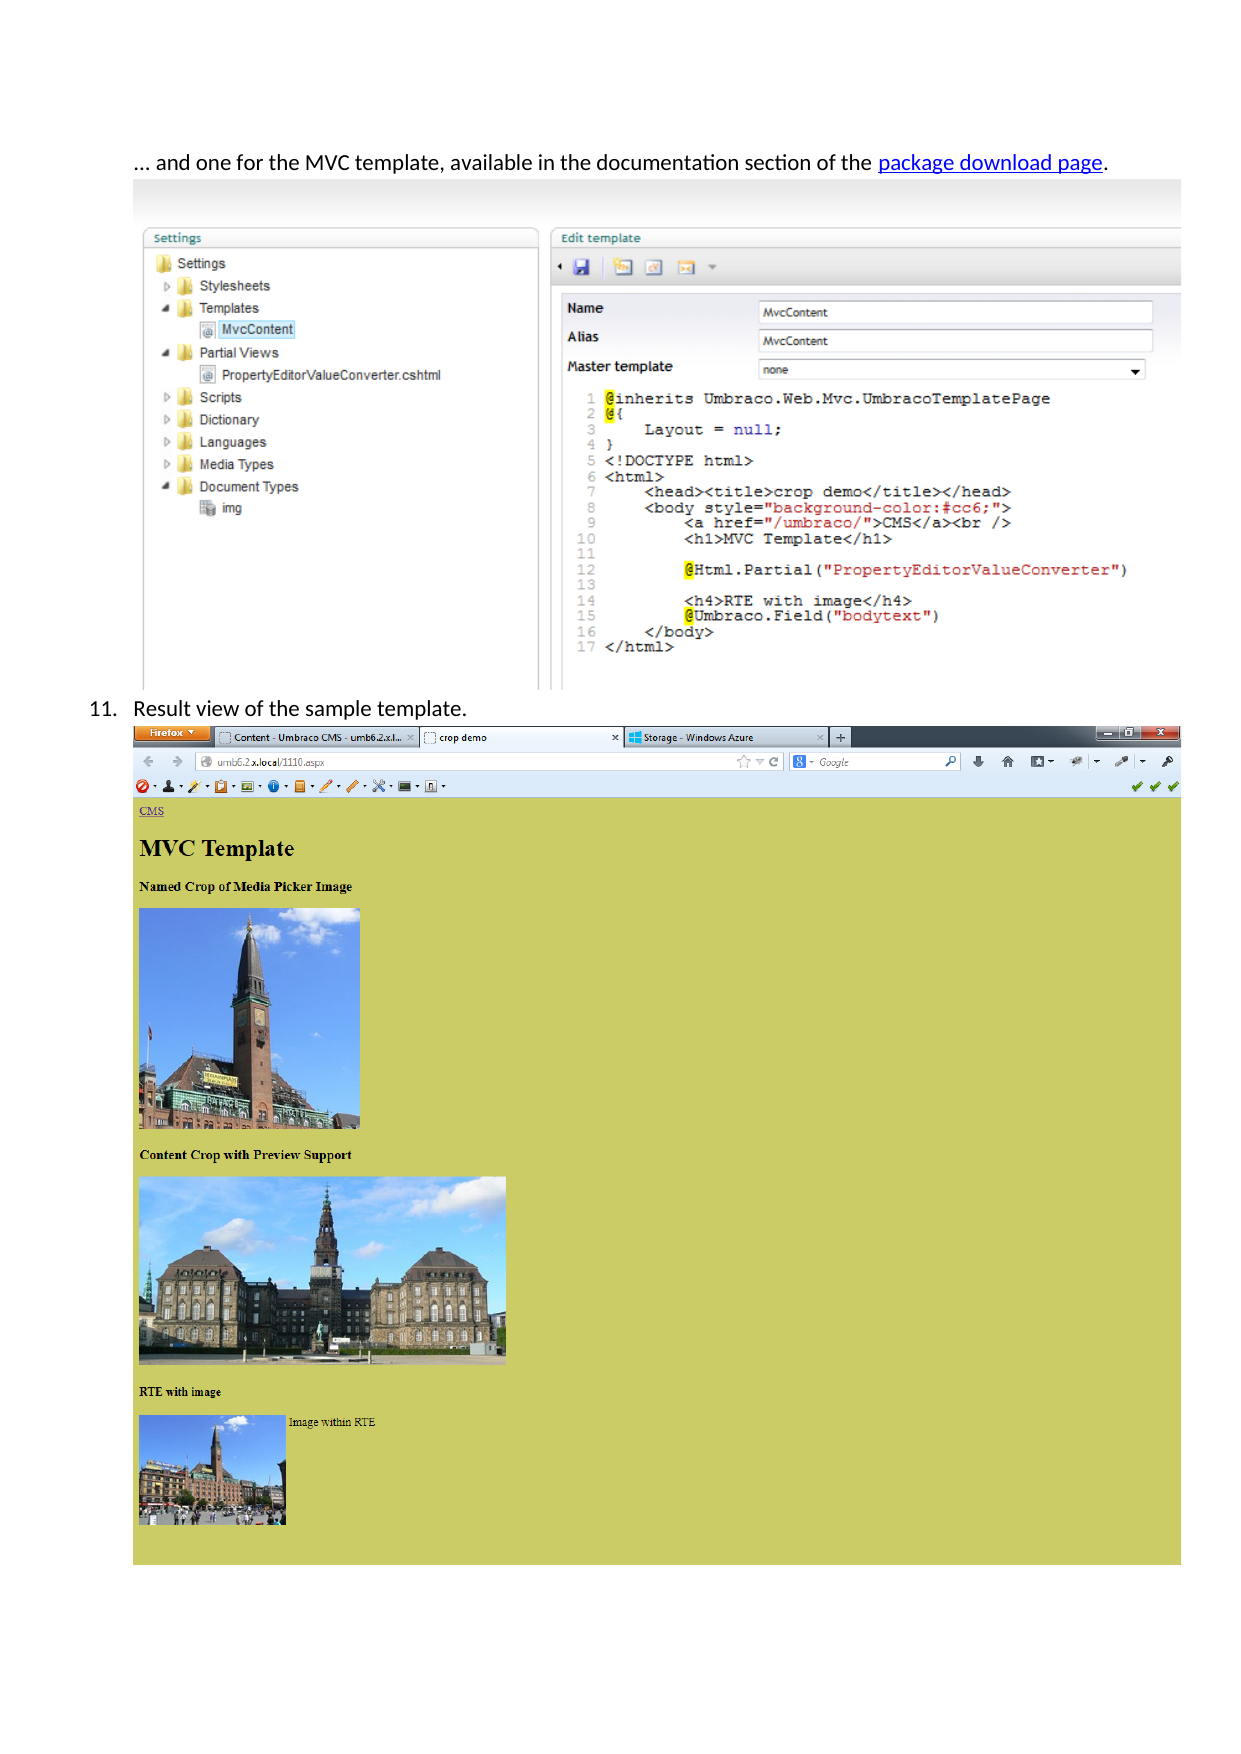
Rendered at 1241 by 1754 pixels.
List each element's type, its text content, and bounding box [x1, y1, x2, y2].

picture [133, 179, 1182, 690]
picture [133, 726, 1182, 1565]
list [89, 148, 1137, 690]
